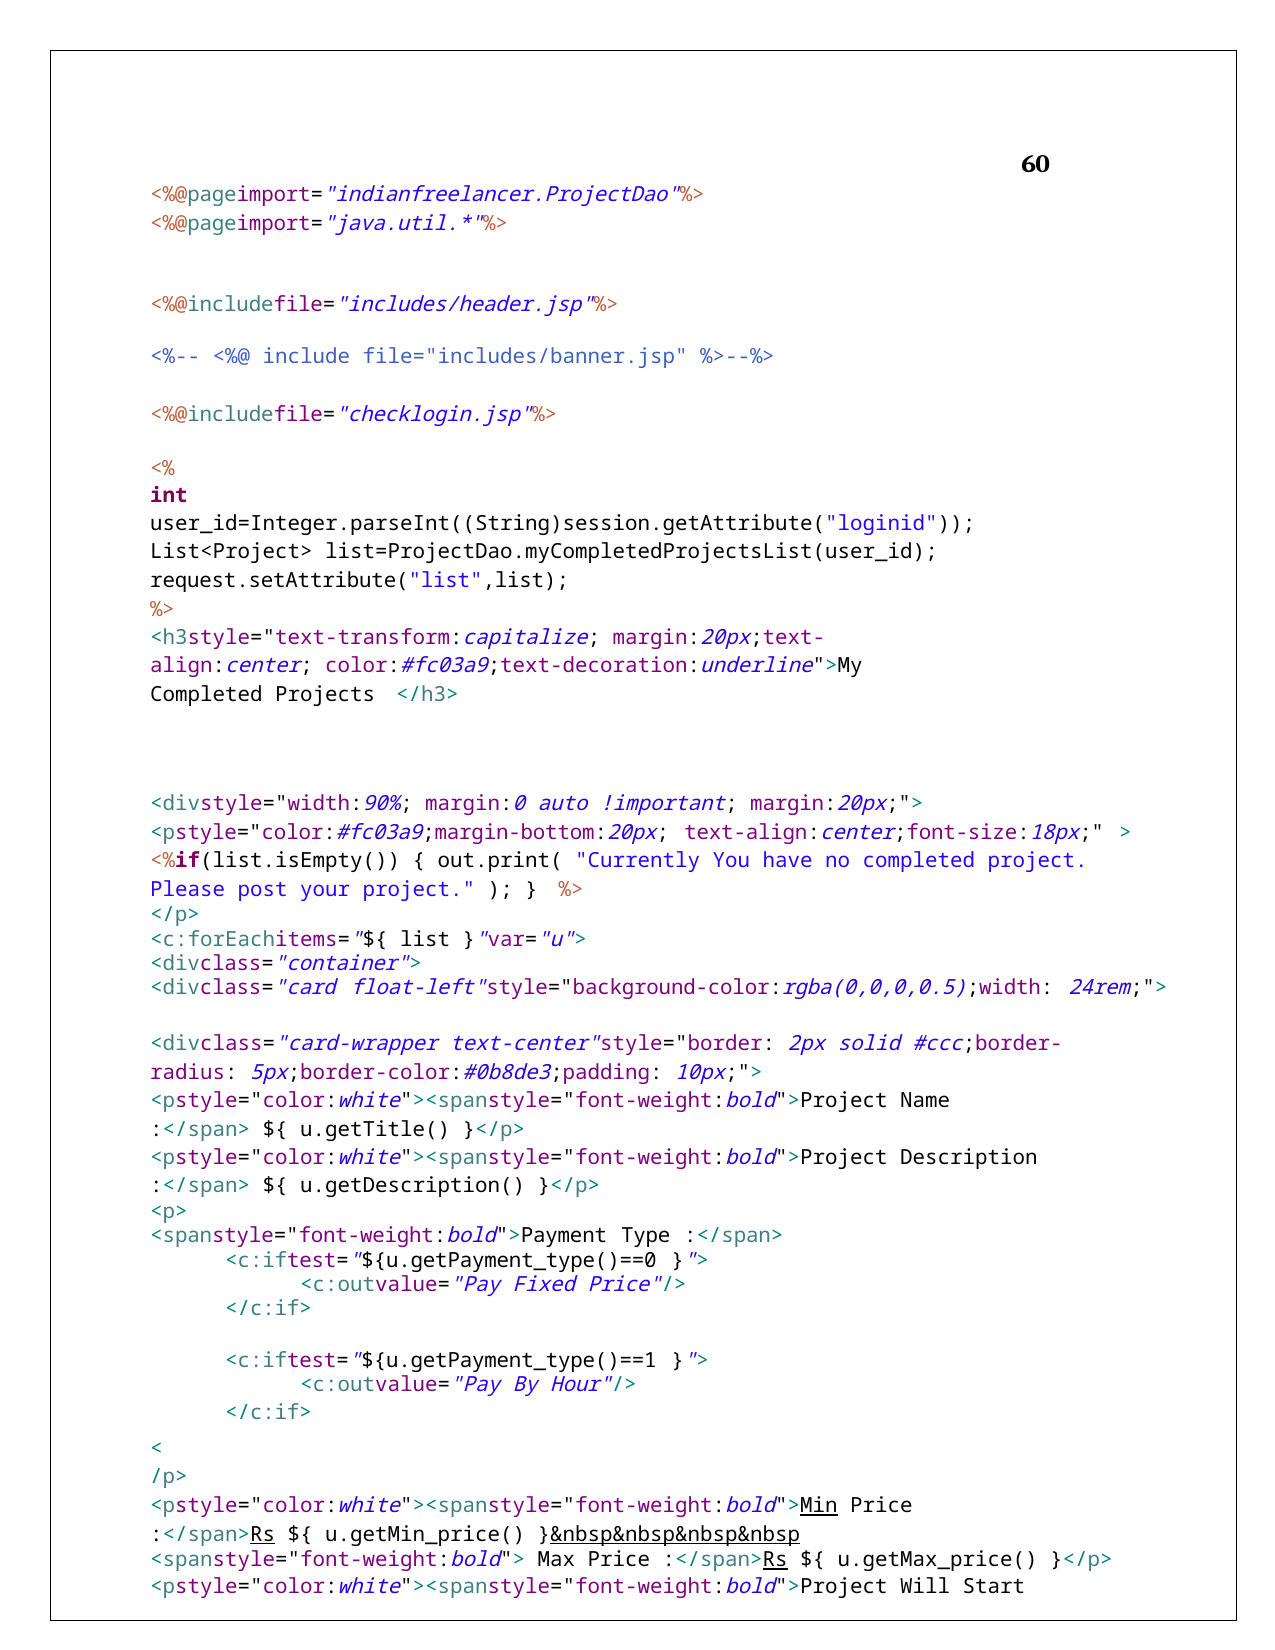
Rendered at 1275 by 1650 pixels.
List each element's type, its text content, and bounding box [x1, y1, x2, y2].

text <c:outvalue="Pay Fixed Price"/> [300, 1272, 1236, 1296]
text <%if(list.isEmpty()) { out.print( "Currently You have no completed project. Please post your project." ); } %> [150, 846, 1114, 902]
text </c:if> [225, 1296, 1236, 1321]
text %> [150, 594, 1236, 622]
text <c:outvalue="Pay By Hour"/> [300, 1372, 1236, 1397]
text int user_id=Integer.parseInt((String)session.getAttribute("loginid")); List<Project> list=ProjectDao.myCompletedProjectsList(user_id); request.setAttribute("list",list); [150, 480, 1023, 593]
text <h3style="text-transform:capitalize; margin:20px;text-align:center; color:#fc03a9;text-decoration:underline">My Completed Projects </h3> [150, 622, 941, 707]
text <c:forEachitems="${ list }"var="u"> [150, 927, 1236, 951]
text </p> [150, 1433, 196, 1490]
text <c:iftest="${u.getPayment_type()==0 }"> [225, 1248, 1236, 1272]
text <%@includefile="checklogin.jsp"%> [150, 399, 1236, 427]
text <spanstyle="font-weight:bold">Payment Type :</span> [150, 1223, 1236, 1248]
text </p> [150, 902, 1236, 927]
text <% [150, 456, 1236, 480]
text <divstyle="width:90%; margin:0 auto !important; margin:20px;"> [150, 788, 1236, 817]
text <divclass="card-wrapper text-center"style="border: 2px solid #ccc;border-radius: 5px;border-color:#0b8de3;padding: 10px;"> [150, 1028, 1067, 1085]
text <%@pageimport="java.util.*"%> [150, 208, 1236, 236]
text <divclass="card float-left"style="background-color:rgba(0,0,0,0.5);width: 24rem;"> [150, 975, 1236, 1000]
text <%@includefile="includes/header.jsp"%> [150, 289, 1236, 317]
text <%@pageimport="indianfreelancer.ProjectDao"%> [150, 179, 1236, 208]
text <c:iftest="${u.getPayment_type()==1 }"> [225, 1348, 1236, 1372]
text <divclass="container"> [150, 951, 1236, 975]
text <pstyle="color:#fc03a9;margin-bottom:20px; text-align:center;font-size:18px;" > [150, 817, 1236, 846]
text <pstyle="color:white"><spanstyle="font-weight:bold">Project Description :</span> ${ u.getDescription() }</p> [150, 1142, 1114, 1199]
text <%-- <%@ include file="includes/banner.jsp" %>--%> [150, 342, 1236, 370]
text <pstyle="color:white"><spanstyle="font-weight:bold">Project Name :</span> ${ u.getTitle() }</p> [150, 1085, 1023, 1142]
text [150, 1572, 1114, 1600]
text <pstyle="color:white"><spanstyle="font-weight:bold">Min Price :</span>Rs ${ u.getMin_price() }&nbsp&nbsp&nbsp&nbsp [150, 1490, 1023, 1547]
text </c:if> [225, 1397, 1236, 1425]
text <spanstyle="font-weight:bold"> Max Price :</span>Rs ${ u.getMax_price() }</p> [150, 1547, 1236, 1571]
text <p> [150, 1199, 1236, 1223]
